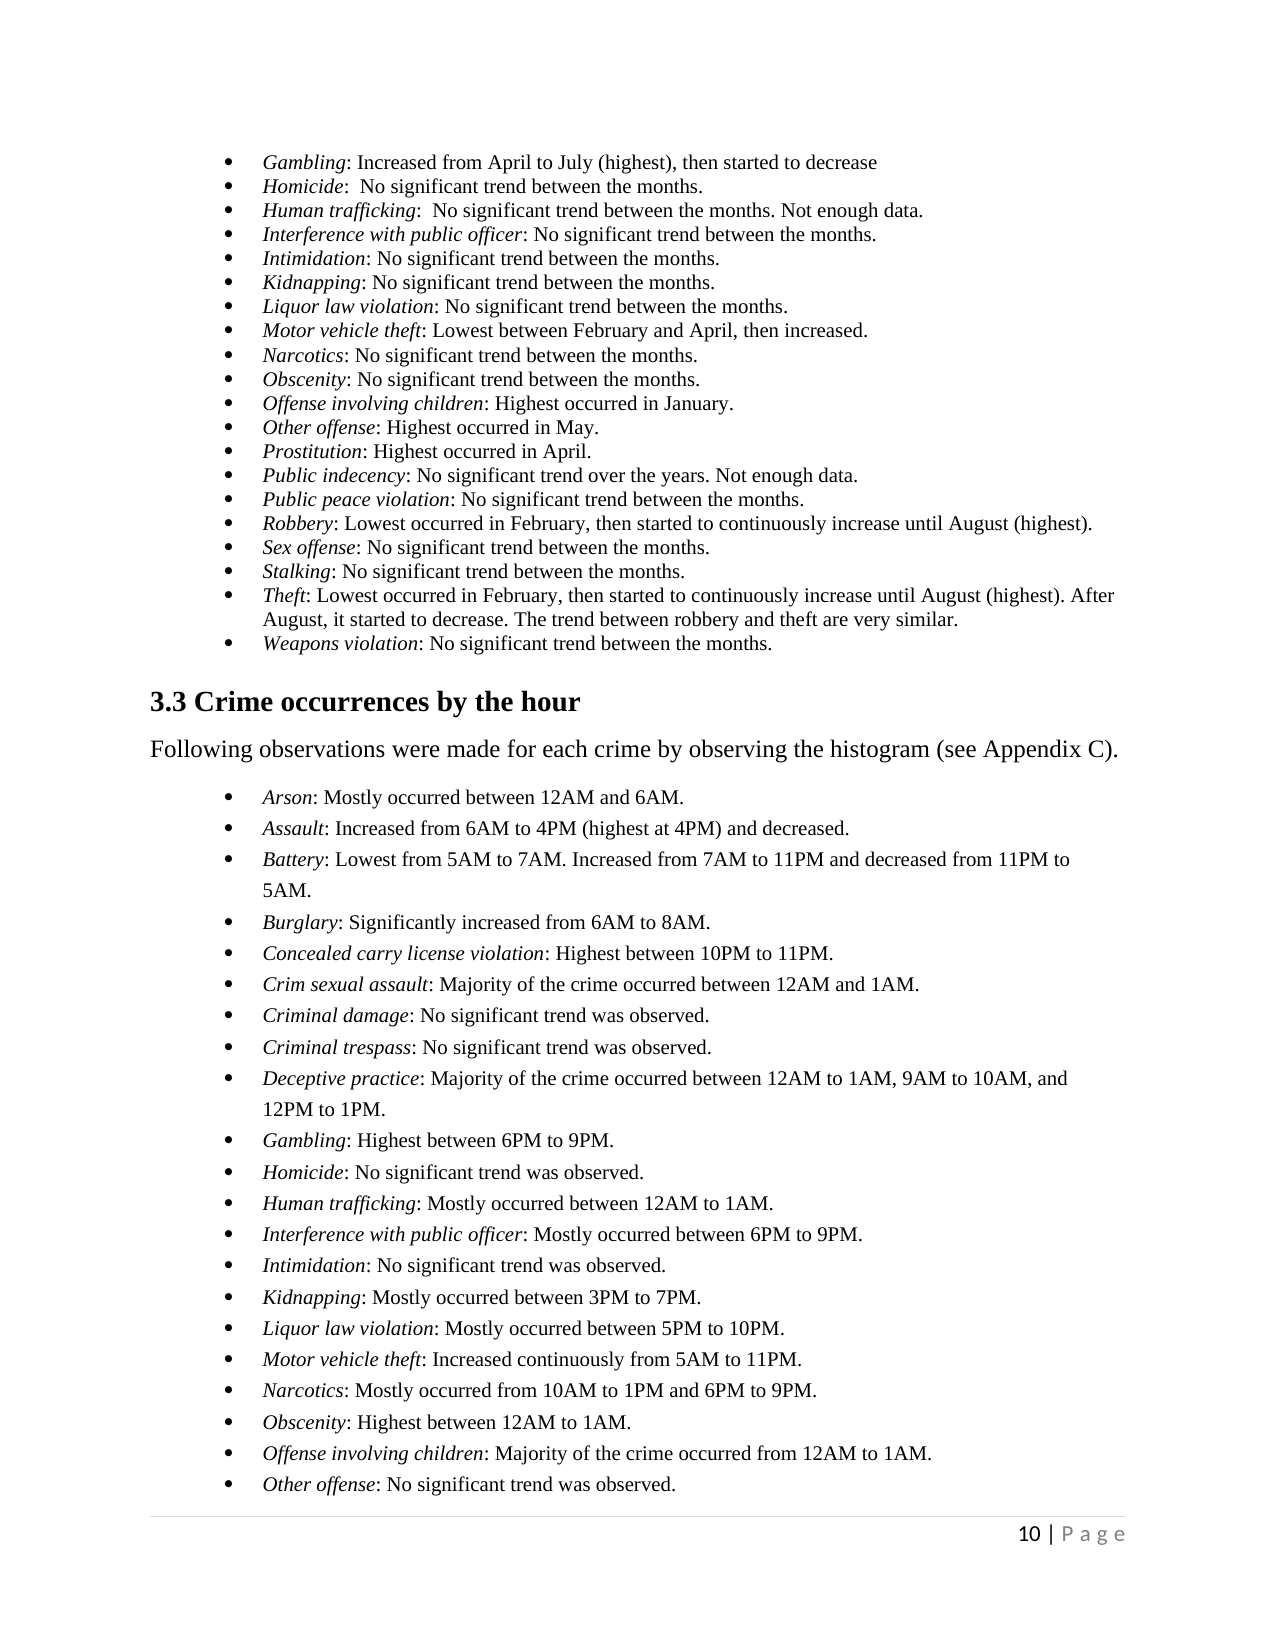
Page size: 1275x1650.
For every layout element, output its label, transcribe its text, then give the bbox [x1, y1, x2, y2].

list Assault: Increased from 6AM to 4PM (highest at 4PM) and decreased. [225, 809, 1075, 840]
list Interference with public officer: No significant trend between the months. [225, 222, 1125, 246]
list Gambling: Highest between 6PM to 9PM. [225, 1121, 1075, 1152]
list Human trafficking: No significant trend between the months. Not enough data. [225, 198, 1125, 222]
list Weapons violation: No significant trend between the months. [225, 631, 1125, 655]
list Theft: Lowest occurred in February, then started to continuously increase until August (highest). After August, it started to decrease. The trend between robbery and theft are very similar. [225, 583, 1125, 631]
list Obscenity: No significant trend between the months. [225, 367, 1125, 391]
list Burglary: Significantly increased from 6AM to 8AM. [225, 902, 1075, 934]
list Criminal trespass: No significant trend was observed. [225, 1027, 1075, 1059]
list Crime occurrences by the hour [150, 684, 1125, 718]
list Deceptive practice: Majority of the crime occurred between 12AM to 1AM, 9AM to 10AM, and 12PM to 1PM. [225, 1059, 1075, 1121]
list Gambling: Increased from April to July (highest), then started to decrease [225, 150, 1125, 174]
list Prostitution: Highest occurred in April. [225, 439, 1125, 463]
list Liquor law violation: No significant trend between the months. [225, 294, 1125, 318]
list Other offense: Highest occurred in May. [225, 415, 1125, 439]
list Motor vehicle theft: Lowest between February and April, then increased. [225, 318, 1125, 342]
list Crim sexual assault: Majority of the crime occurred between 12AM and 1AM. [225, 965, 1075, 996]
list Kidnapping: No significant trend between the months. [225, 270, 1125, 294]
list Public indecency: No significant trend over the years. Not enough data. [225, 463, 1125, 487]
list Motor vehicle theft: Increased continuously from 5AM to 11PM. [225, 1340, 1075, 1371]
list Other offense: No significant trend was observed. [225, 1465, 1075, 1496]
list Homicide: No significant trend was observed. [225, 1152, 1075, 1184]
list Offense involving children: Highest occurred in January. [225, 391, 1125, 415]
list Battery: Lowest from 5AM to 7AM. Increased from 7AM to 11PM and decreased from 11PM to 5AM. [225, 840, 1075, 902]
list Sex offense: No significant trend between the months. [225, 535, 1125, 559]
list Criminal damage: No significant trend was observed. [225, 996, 1075, 1027]
list Concealed carry license violation: Highest between 10PM to 11PM. [225, 934, 1075, 965]
list Public peace violation: No significant trend between the months. [225, 487, 1125, 511]
list Kidnapping: Mostly occurred between 3PM to 7PM. [225, 1277, 1075, 1309]
list Liquor law violation: Mostly occurred between 5PM to 10PM. [225, 1309, 1075, 1340]
list Intimidation: No significant trend was observed. [225, 1246, 1075, 1277]
list Robbery: Lowest occurred in February, then started to continuously increase until August (highest). [225, 511, 1125, 535]
list Arson: Mostly occurred between 12AM and 6AM. [225, 777, 1075, 809]
list Narcotics: No significant trend between the months. [225, 342, 1125, 367]
list Stalking: No significant trend between the months. [225, 559, 1125, 583]
list Offense involving children: Majority of the crime occurred from 12AM to 1AM. [225, 1434, 1075, 1465]
list Obscenity: Highest between 12AM to 1AM. [225, 1402, 1075, 1434]
list Human trafficking: Mostly occurred between 12AM to 1AM. [225, 1184, 1075, 1215]
list Narcotics: Mostly occurred from 10AM to 1PM and 6PM to 9PM. [225, 1371, 1075, 1402]
list Intimidation: No significant trend between the months. [225, 246, 1125, 270]
text Following observations were made for each crime by observing the histogram (see Appendix C). [150, 734, 1125, 763]
list Interference with public officer: Mostly occurred between 6PM to 9PM. [225, 1215, 1075, 1246]
list Homicide: No significant trend between the months. [225, 174, 1125, 198]
